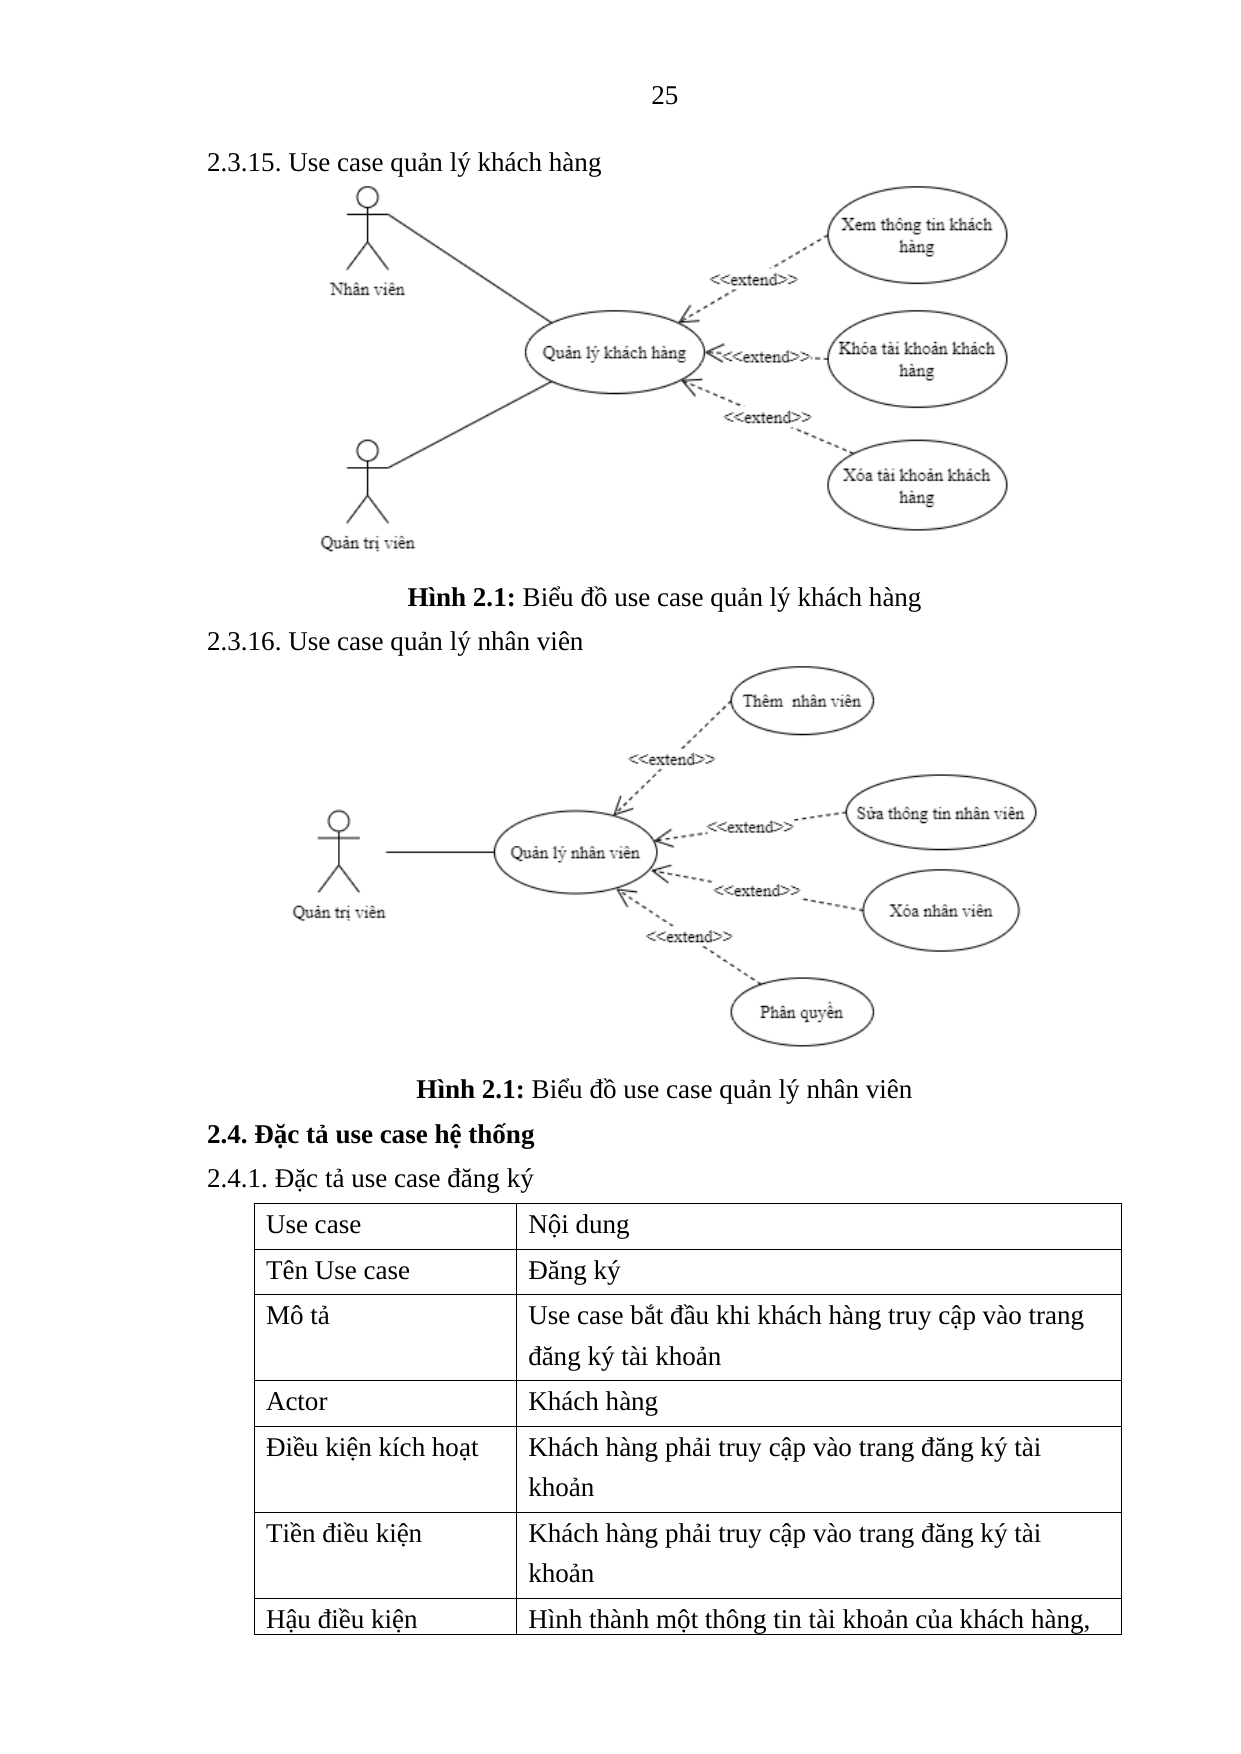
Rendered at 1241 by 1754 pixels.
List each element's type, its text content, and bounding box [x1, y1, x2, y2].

table_cell Mô tả [255, 1295, 516, 1380]
subtitle Use case quản lý khách hàng [207, 146, 1122, 177]
table_cell Đăng ký [517, 1250, 1121, 1294]
title Biểu đồ use case quản lý nhân viên [207, 1073, 1122, 1104]
table_cell Khách hàng phải truy cập vào trang đăng ký tài khoản [517, 1427, 1121, 1512]
picture [319, 186, 1009, 562]
table_cell Tiền điều kiện [255, 1513, 516, 1598]
table_cell Hậu điều kiện [255, 1599, 516, 1634]
table_header Use case [255, 1204, 516, 1248]
subtitle Use case quản lý nhân viên [207, 625, 1122, 656]
table_cell Khách hàng [517, 1381, 1121, 1426]
subtitle Đặc tả use case đăng ký [207, 1162, 1122, 1194]
picture [291, 665, 1038, 1055]
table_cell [517, 1599, 1121, 1634]
table_cell Khách hàng phải truy cập vào trang đăng ký tài khoản [517, 1513, 1121, 1598]
table_header Nội dung [517, 1204, 1121, 1248]
subtitle Đặc tả use case hệ thống [207, 1118, 1122, 1149]
table_cell Actor [255, 1381, 516, 1426]
table_cell Use case bắt đầu khi khách hàng truy cập vào trang đăng ký tài khoản [517, 1295, 1121, 1380]
table_cell Điều kiện kích hoạt [255, 1427, 516, 1512]
table_cell Tên Use case [255, 1250, 516, 1294]
title Biểu đồ use case quản lý khách hàng [207, 581, 1122, 612]
